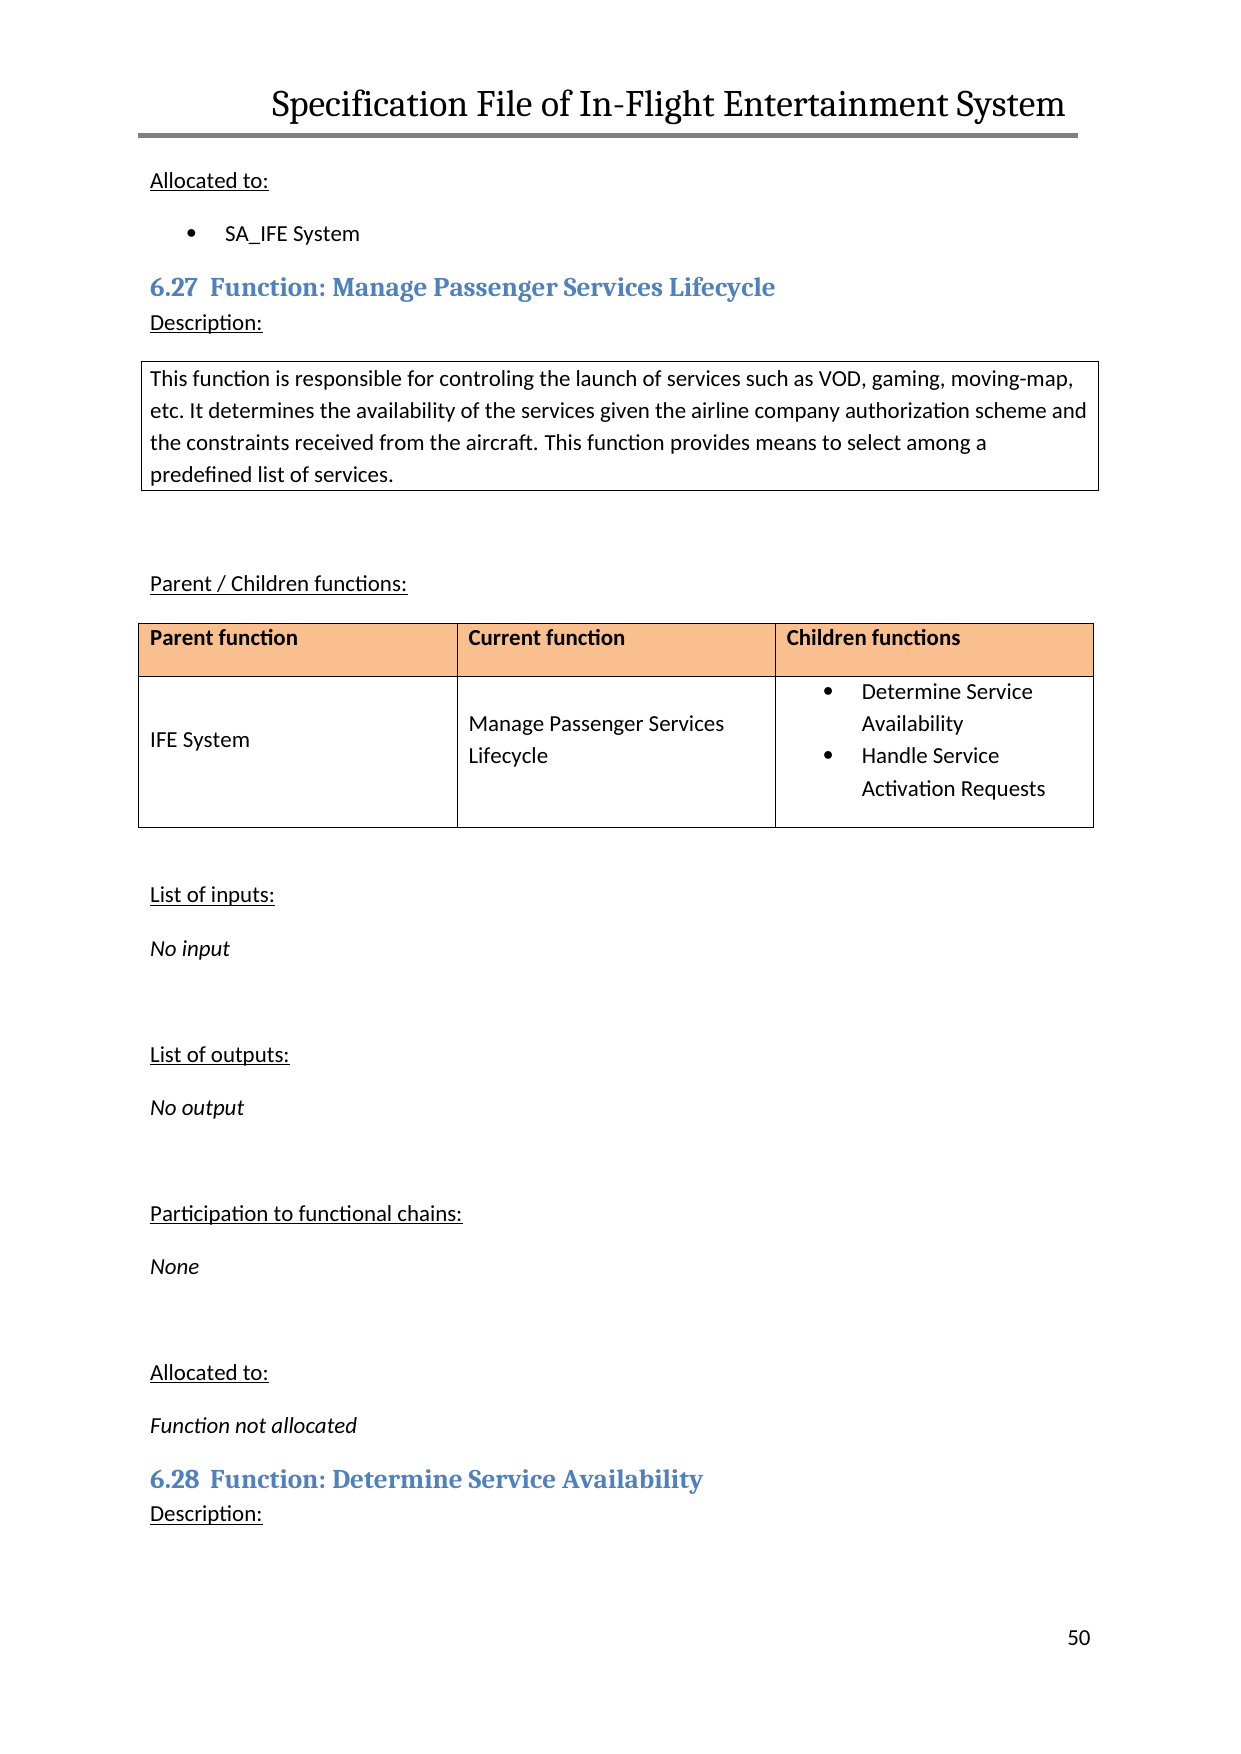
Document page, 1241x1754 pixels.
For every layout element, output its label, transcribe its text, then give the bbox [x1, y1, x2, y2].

text Parent / Children functions: [150, 569, 1090, 597]
subtitle Function: Determine Service Availability [150, 1464, 1090, 1495]
text Description: [150, 308, 1090, 336]
table_header Parent function [139, 624, 457, 676]
table_cell Manage Passenger Services Lifecycle [458, 677, 775, 827]
list SA_IFE System [187, 219, 1090, 247]
subtitle Function: Manage Passenger Services Lifecycle [150, 272, 1090, 303]
table_header Children functions [776, 624, 1093, 676]
text This function is responsible for controling the launch of services such as VOD, gaming, moving-map, etc. It determines the availability of the services given the airline company authorization scheme and the constraints received from the aircraft. This function provides means to select among a predefined list of services. [142, 362, 1098, 490]
text None [150, 1252, 1090, 1280]
text Allocated to: [150, 166, 1090, 194]
text Description: [150, 1499, 1090, 1528]
text Function not allocated [150, 1411, 1090, 1439]
text No output [150, 1093, 1090, 1121]
text List of inputs: [150, 881, 1090, 909]
text Participation to functional chains: [150, 1199, 1090, 1227]
text Allocated to: [150, 1358, 1090, 1386]
table_cell Determine Service Availability Handle Service Activation Requests [776, 677, 1093, 827]
table_header Current function [458, 624, 775, 676]
text List of outputs: [150, 1040, 1090, 1068]
text No input [150, 934, 1090, 962]
table_cell IFE System [139, 677, 457, 827]
